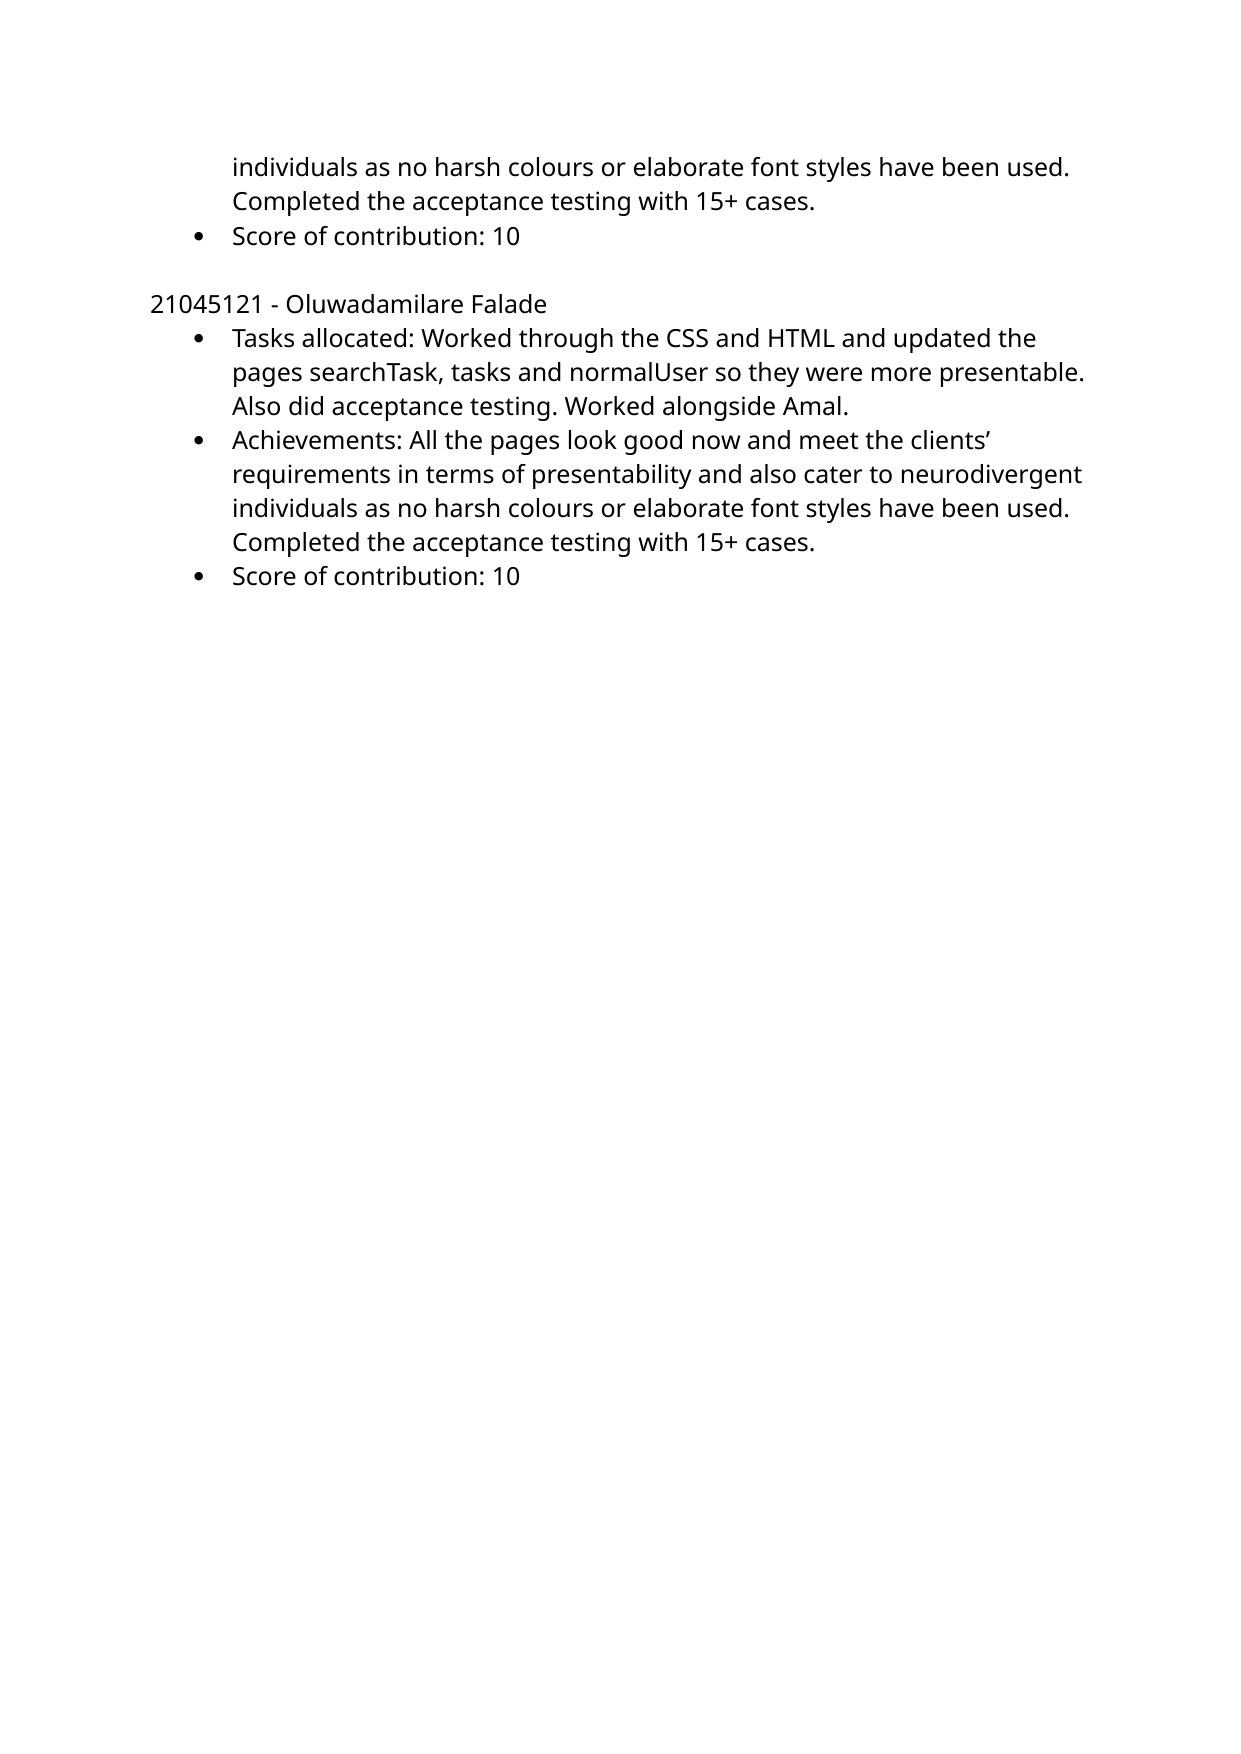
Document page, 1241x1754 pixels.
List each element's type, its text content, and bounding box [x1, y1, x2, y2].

text 21045121 - Oluwadamilare Falade [150, 286, 1090, 320]
list Score of contribution: 10 [194, 218, 1090, 252]
list Score of contribution: 10 [194, 559, 1090, 593]
list Tasks allocated: Worked through the CSS and HTML and updated the pages searchTask, tasks and normalUser so they were more presentable. Also did acceptance testing. Worked alongside Amal. [194, 320, 1090, 422]
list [194, 150, 1090, 218]
